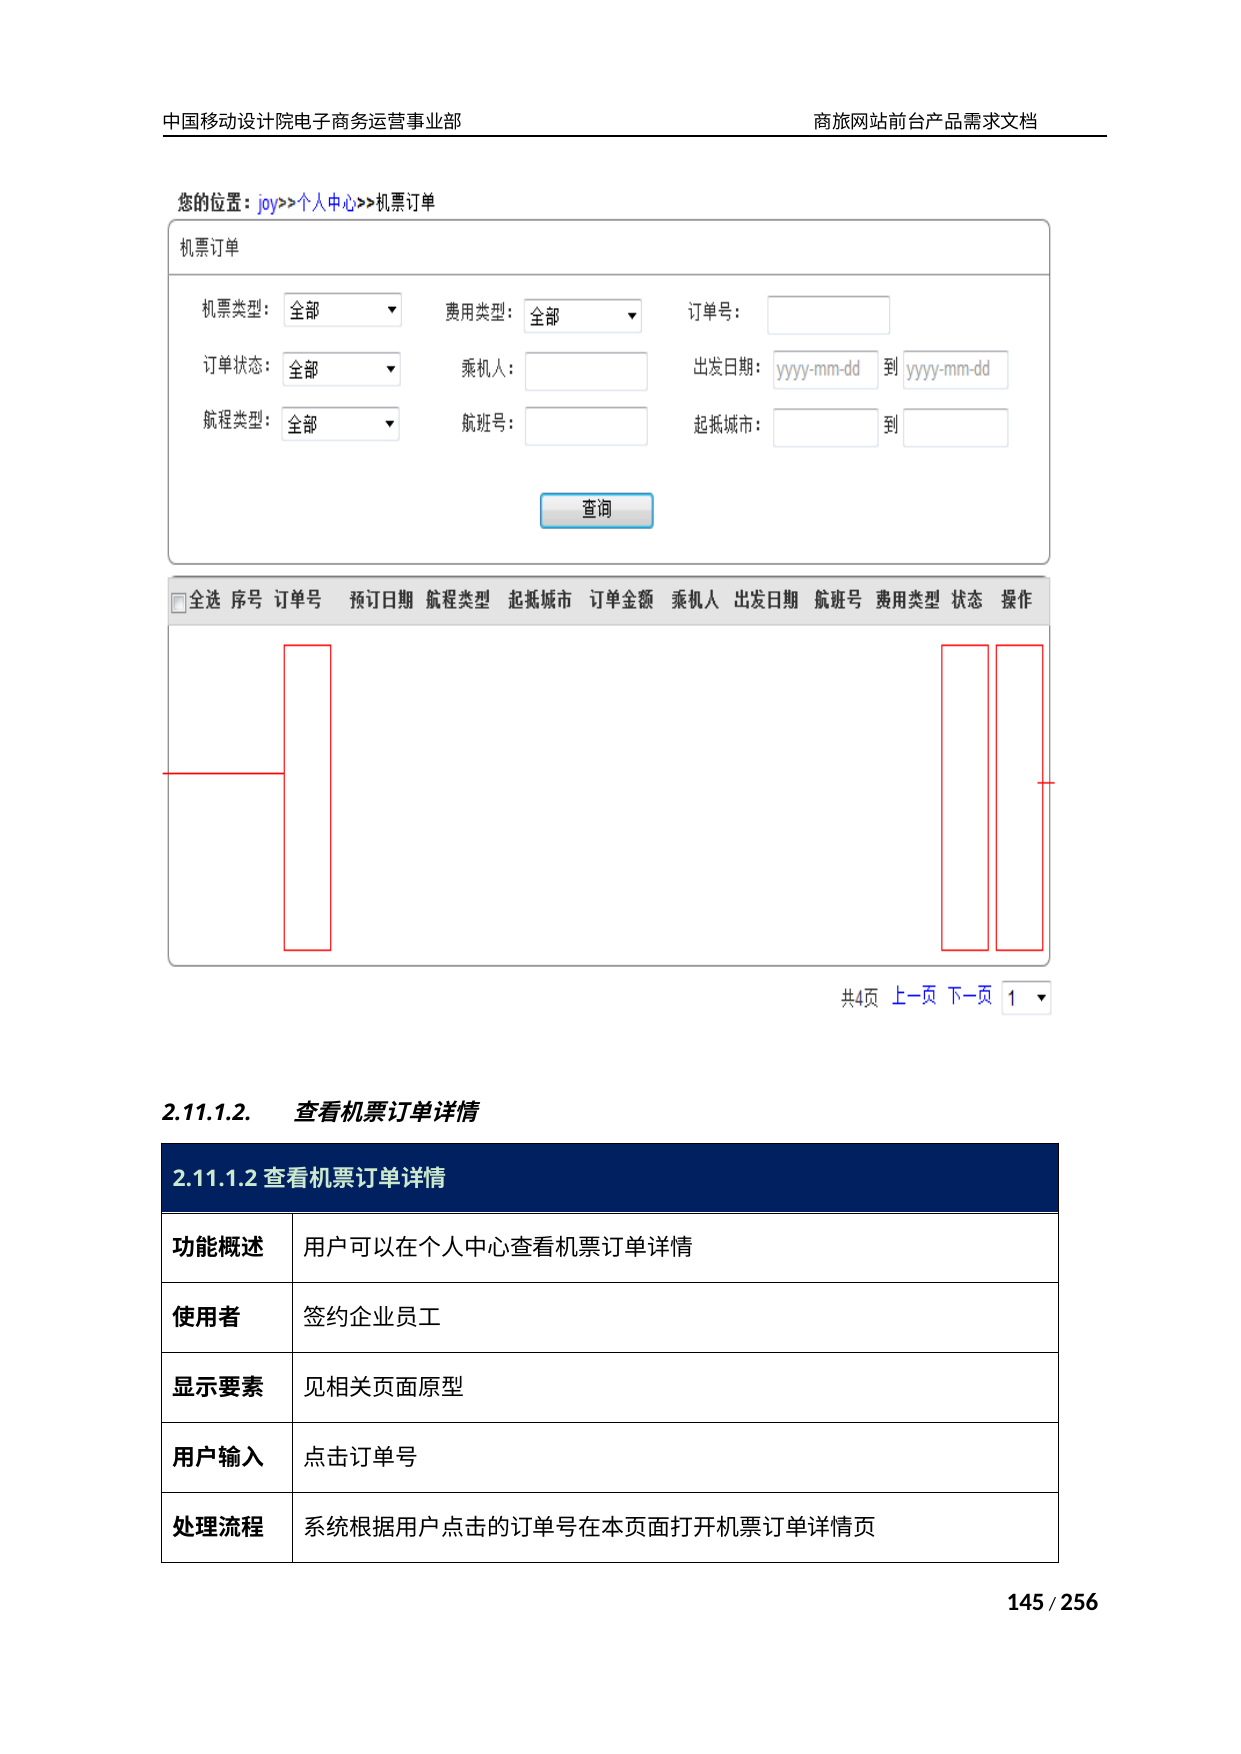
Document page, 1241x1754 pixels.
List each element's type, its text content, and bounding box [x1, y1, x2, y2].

picture [162, 185, 1055, 1042]
table_cell 处理流程 [162, 1493, 292, 1562]
table_cell 见相关页面原型 [293, 1353, 1058, 1422]
table_cell 使用者 [162, 1283, 292, 1352]
table_cell 功能概述 [162, 1214, 292, 1282]
table_cell 签约企业员工 [293, 1283, 1058, 1352]
table_header 2.11.1.2 查看机票订单详情 [162, 1144, 1058, 1212]
subtitle 查看机票订单详情 [162, 1077, 1107, 1142]
table_cell 系统根据用户点击的订单号在本页面打开机票订单详情页 [293, 1493, 1058, 1562]
table_cell 显示要素 [162, 1353, 292, 1422]
table_cell 用户可以在个人中心查看机票订单详情 [293, 1214, 1058, 1282]
table_cell 用户输入 [162, 1423, 292, 1492]
table_cell 点击订单号 [293, 1423, 1058, 1492]
